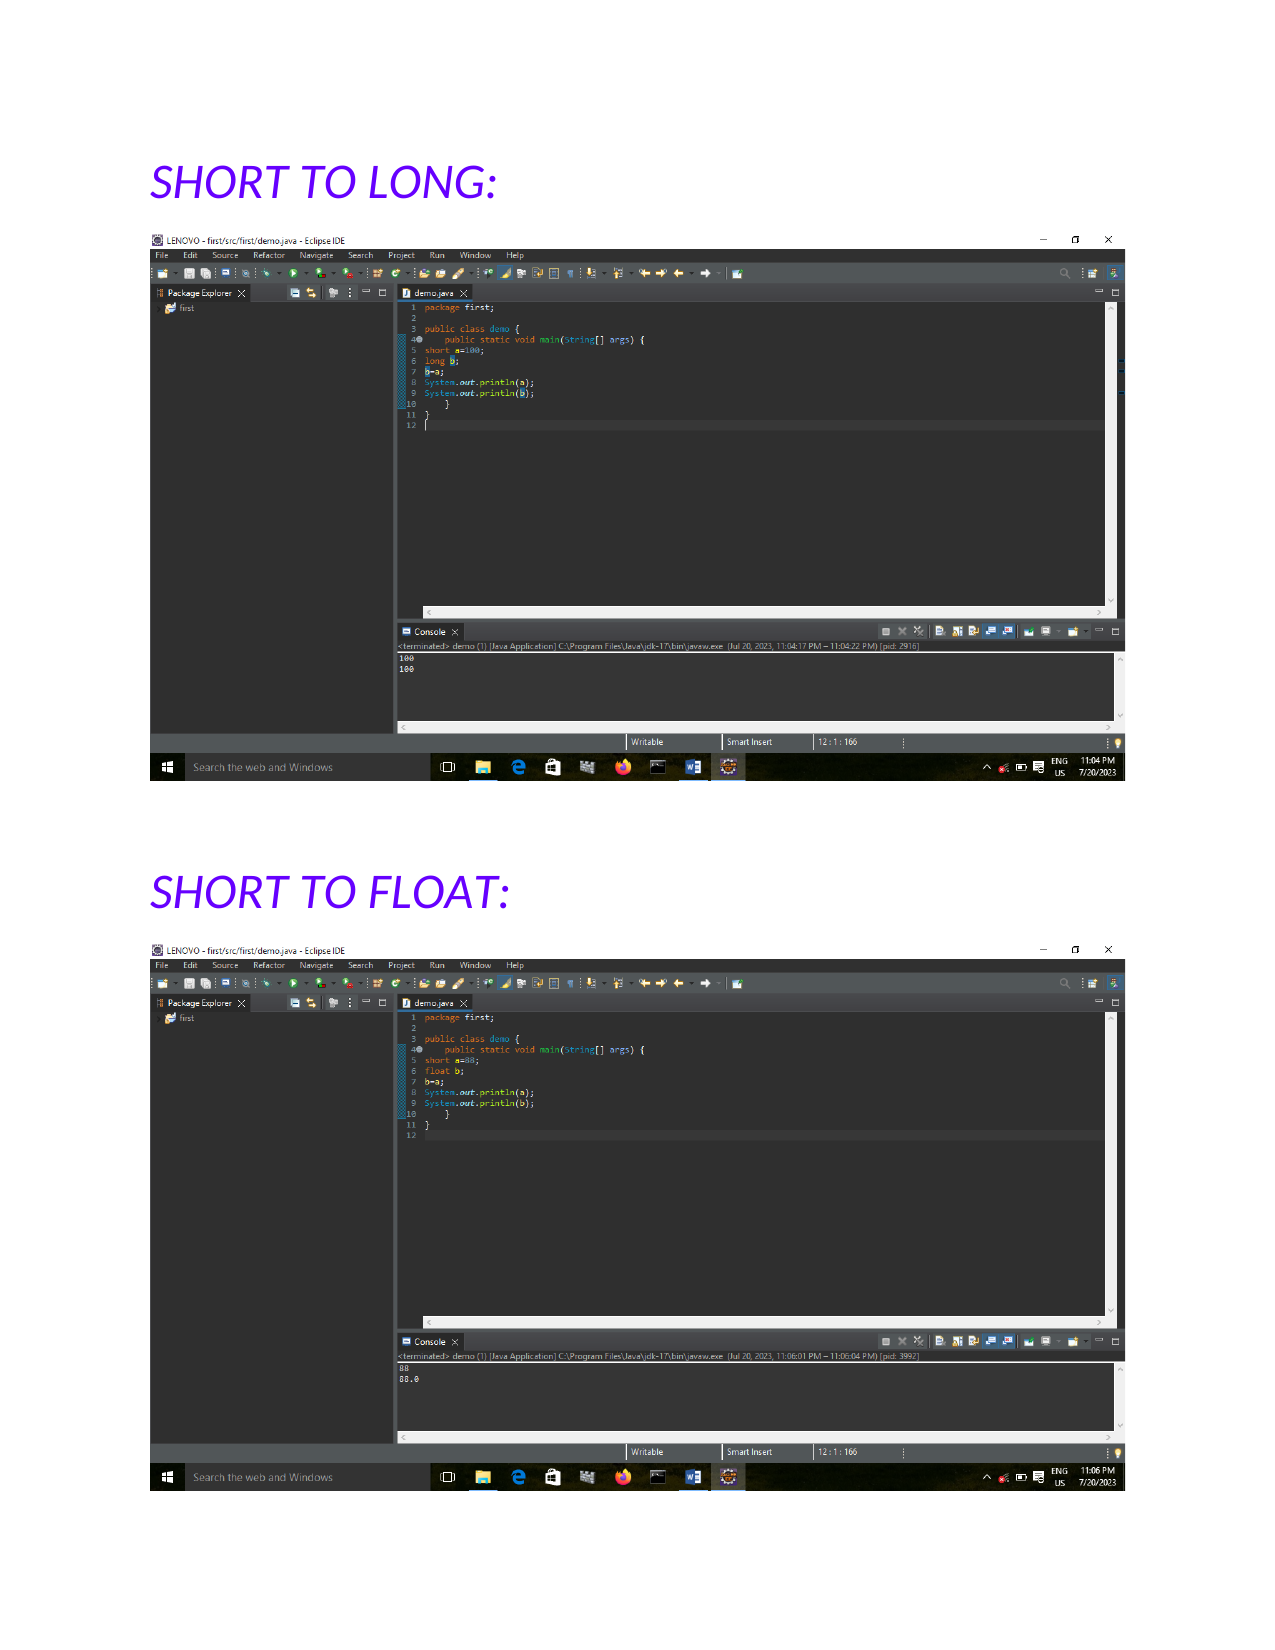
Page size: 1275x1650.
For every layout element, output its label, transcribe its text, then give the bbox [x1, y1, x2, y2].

text SHORT TO FLOAT: [150, 860, 1125, 921]
picture [150, 232, 1125, 781]
text SHORT TO LONG: [150, 150, 1125, 211]
picture [150, 942, 1125, 1491]
